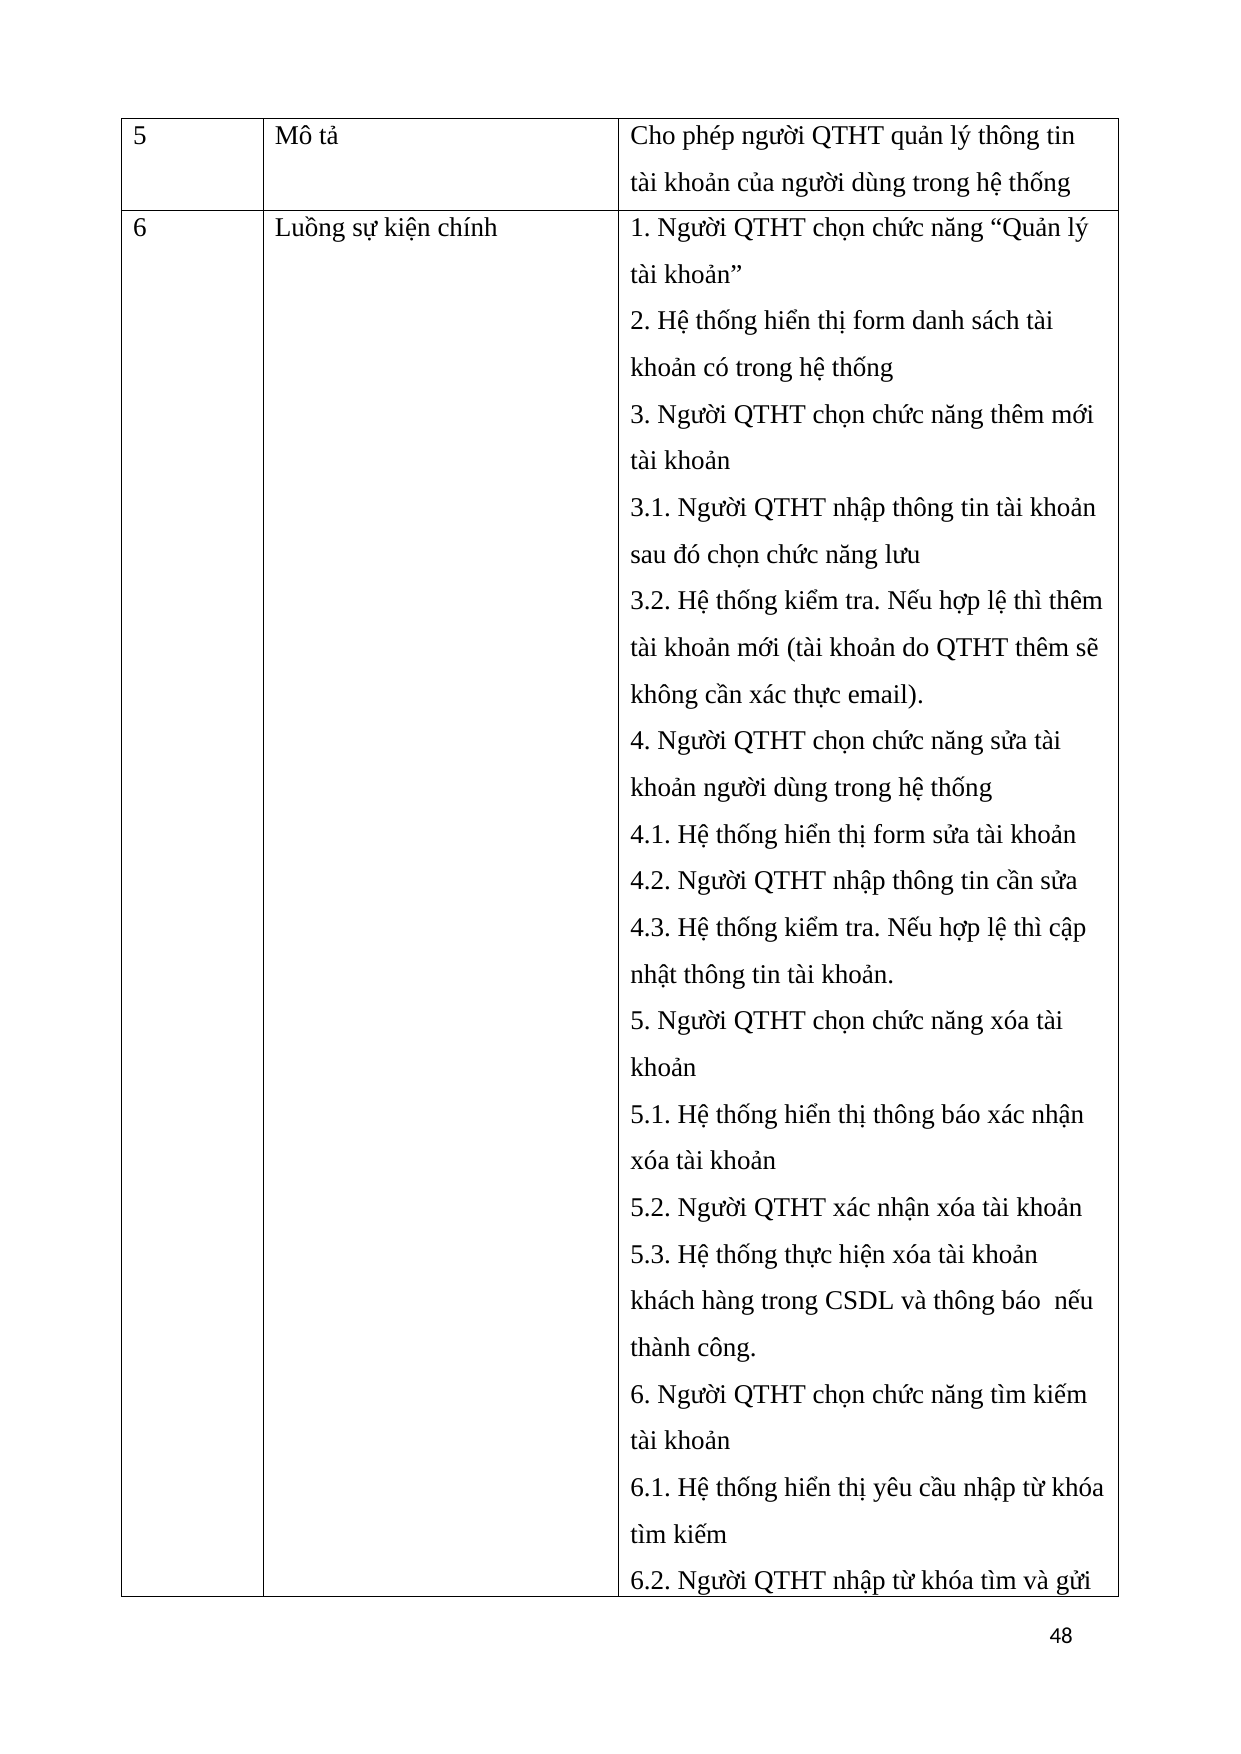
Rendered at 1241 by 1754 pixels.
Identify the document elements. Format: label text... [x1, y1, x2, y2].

table_cell Cho phép người QTHT quản lý thông tin tài khoản của người dùng trong hệ thống [619, 119, 1118, 210]
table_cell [619, 211, 1118, 1596]
table_cell Mô tả [264, 119, 618, 210]
table_cell 6 [122, 211, 263, 1596]
table_cell Luồng sự kiện chính [264, 211, 618, 1596]
table_cell 5 [122, 119, 263, 210]
